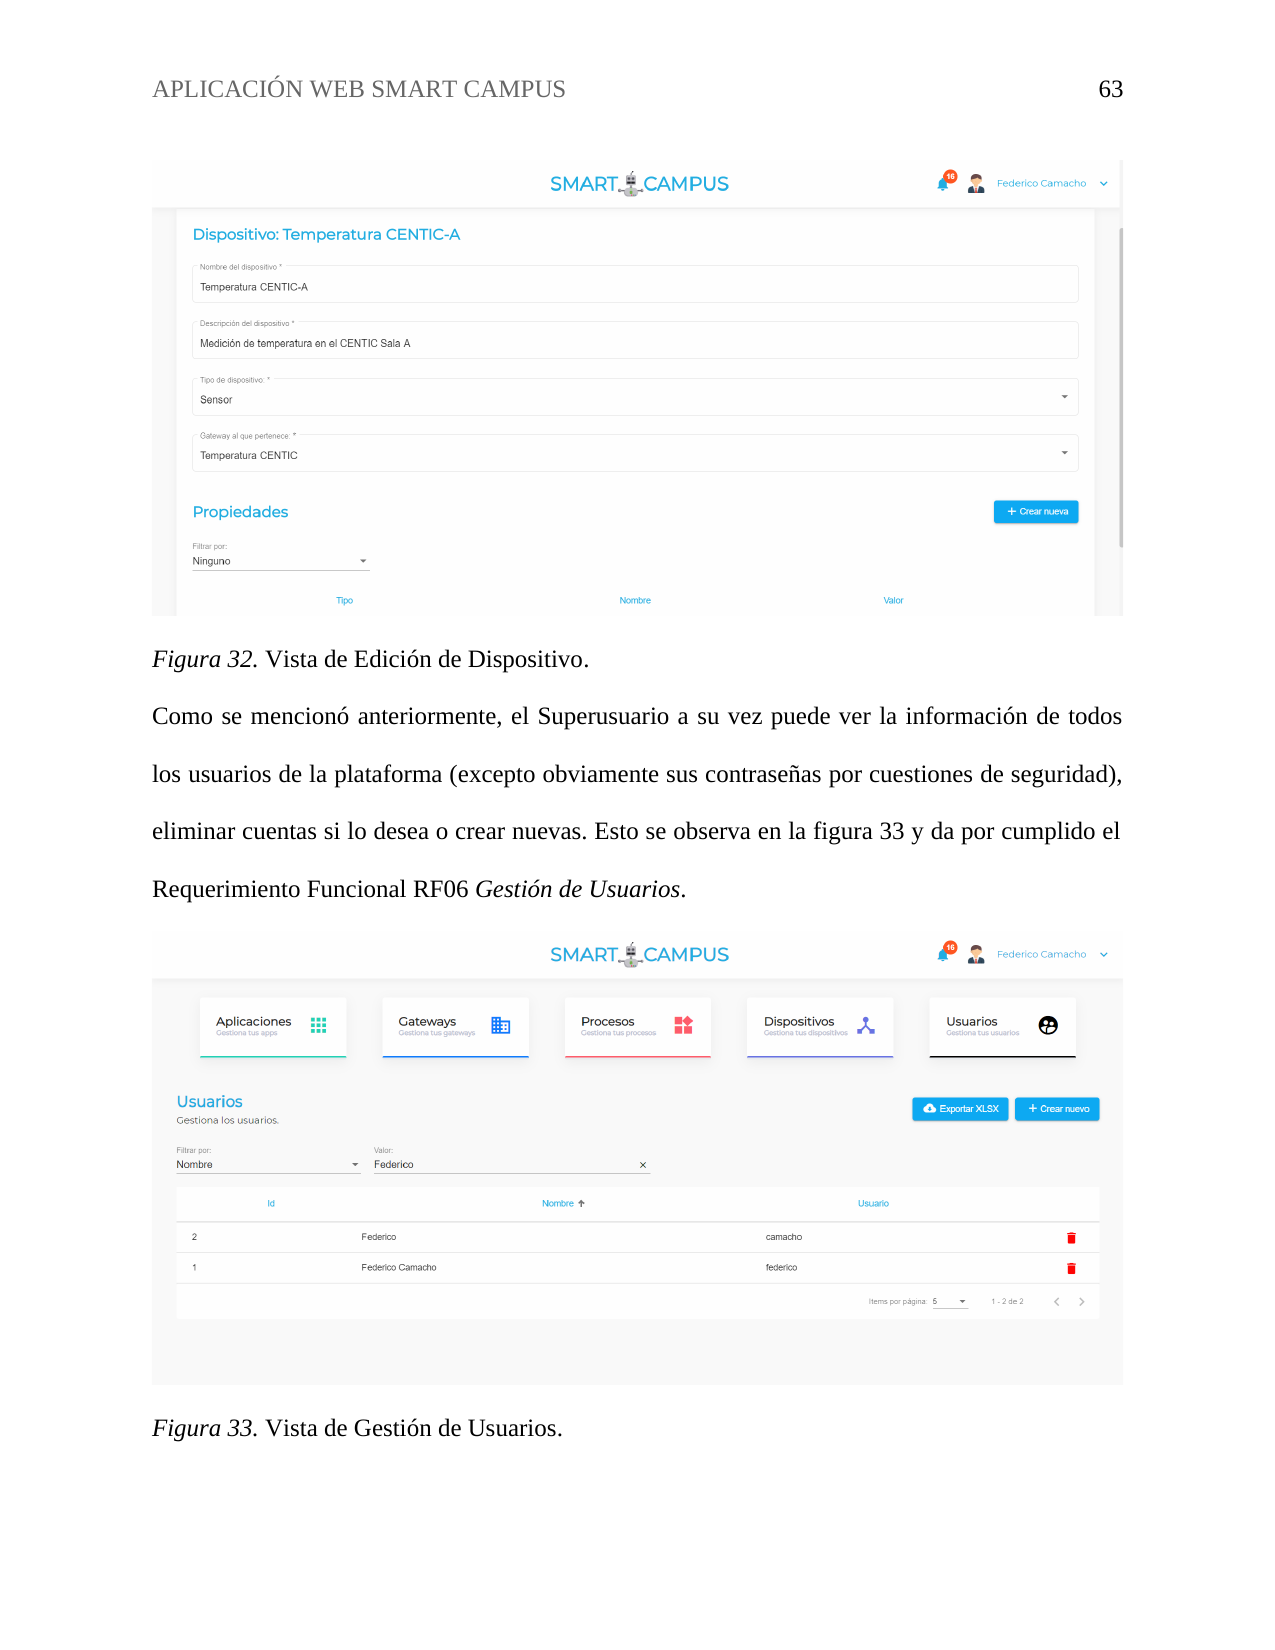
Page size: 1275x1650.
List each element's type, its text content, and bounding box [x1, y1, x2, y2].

picture [151, 160, 1124, 616]
text Como se mencionó anteriormente, el Superusuario a su vez puede ver la información de todos los usuarios de la plataforma (excepto obviamente sus contraseñas por cuestiones de seguridad), eliminar cuentas si lo desea o crear nuevas. Esto se observa en la figura 33 y da por cumplido el Requerimiento Funcional RF06 Gestión de Usuarios. [152, 701, 1123, 903]
text Figura 33. Vista de Gestión de Usuarios. [152, 1413, 1123, 1442]
text Figura 32. Vista de Edición de Dispositivo. [152, 644, 1123, 673]
picture [151, 931, 1124, 1385]
